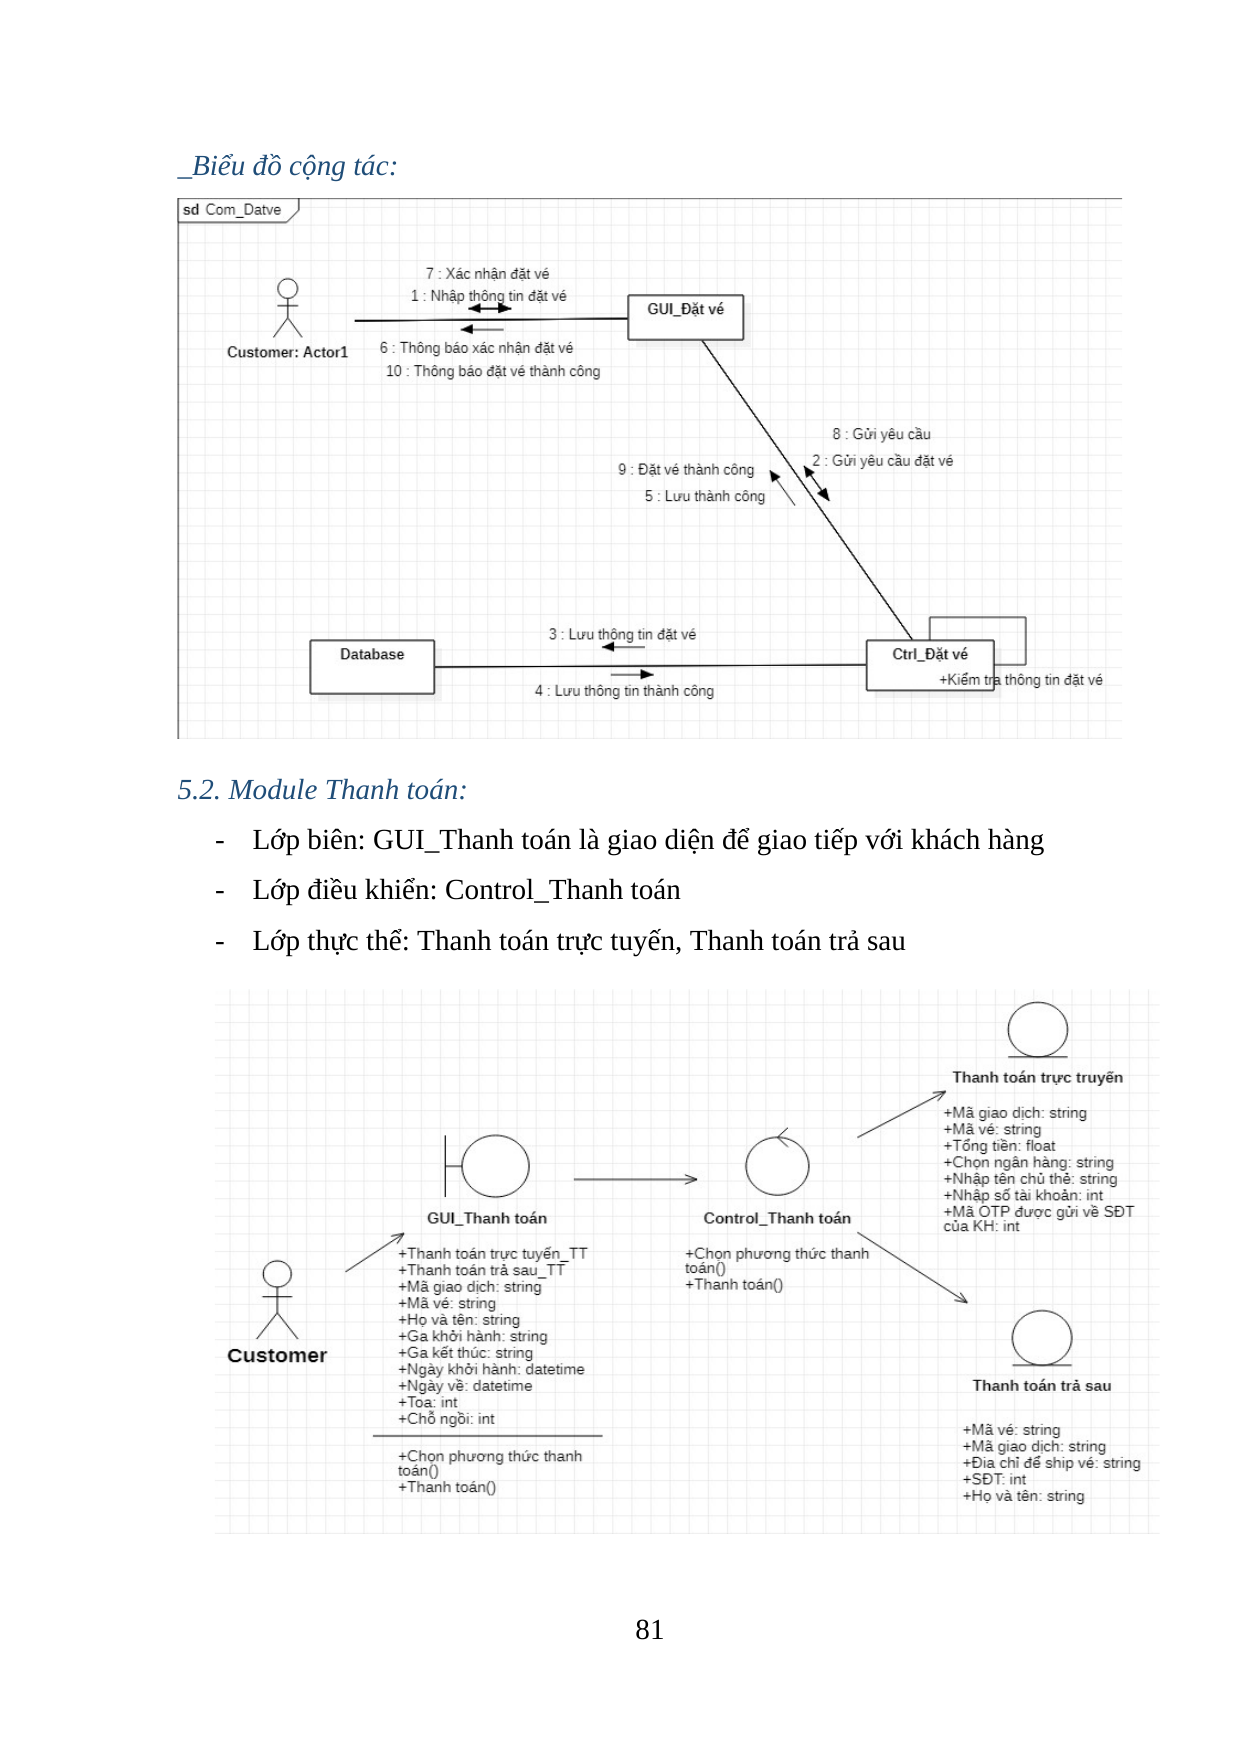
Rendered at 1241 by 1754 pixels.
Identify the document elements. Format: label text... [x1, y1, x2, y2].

picture [177, 198, 1123, 739]
subtitle _Biểu đồ cộng tác: [177, 148, 1122, 181]
list Lớp thực thể: Thanh toán trực tuyến, Thanh toán trả sau [215, 923, 1122, 956]
subtitle 5.2. Module Thanh toán: [177, 772, 1122, 805]
list Lớp điều khiển: Control_Thanh toán [215, 872, 1122, 906]
list Lớp biên: GUI_Thanh toán là giao diện để giao tiếp với khách hàng [215, 822, 1122, 856]
picture [214, 989, 1160, 1534]
